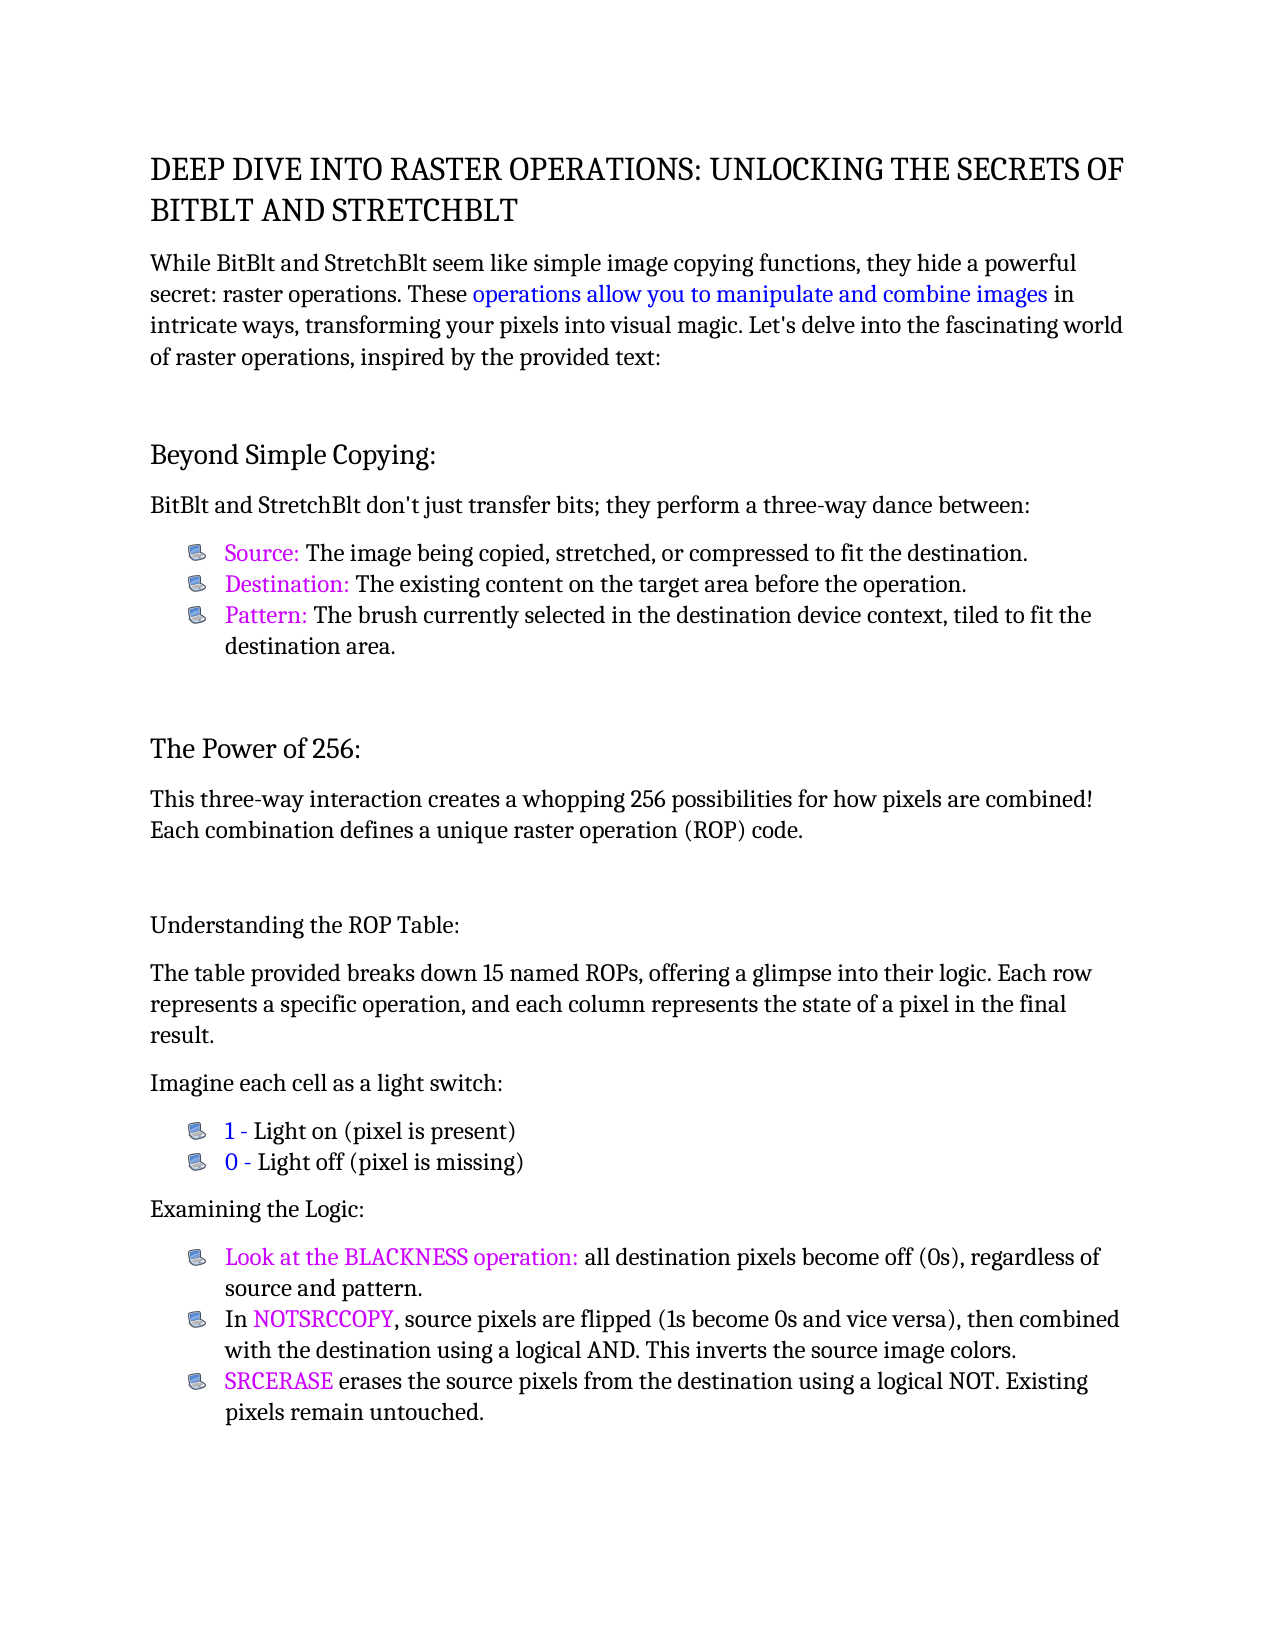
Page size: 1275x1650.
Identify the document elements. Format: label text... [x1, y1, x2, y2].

picture [188, 606, 206, 624]
list Pattern: The brush currently selected in the destination device context, tiled to fit the destination area. [187, 601, 1125, 660]
text BitBlt and StretchBlt don't just transfer bits; they perform a three-way dance between: [150, 491, 1125, 519]
list Destination: The existing content on the target area before the operation. [187, 569, 1125, 598]
picture [188, 1153, 206, 1171]
text The table provided breaks down 15 named ROPs, offering a glimpse into their logic. Each row represents a specific operation, and each column represents the state of a pixel in the final result. [150, 959, 1125, 1050]
list 0 - Light off (pixel is missing) [187, 1148, 1125, 1176]
text Understanding the ROP Table: [150, 911, 1125, 940]
list Source: The image being copied, stretched, or compressed to fit the destination. [187, 538, 1125, 567]
list 1 - Light on (pixel is present) [187, 1117, 1125, 1145]
text This three-way interaction creates a whopping 256 possibilities for how pixels are combined! Each combination defines a unique raster operation (ROP) code. [150, 785, 1125, 845]
picture [188, 1373, 206, 1390]
list Look at the BLACKNESS operation: all destination pixels become off (0s), regardless of source and pattern. [187, 1243, 1125, 1303]
text DEEP DIVE INTO RASTER OPERATIONS: UNLOCKING THE SECRETS OF BITBLT AND STRETCHBLT [150, 150, 1125, 230]
picture [188, 544, 206, 561]
picture [188, 575, 206, 592]
text Examining the Logic: [150, 1195, 1125, 1224]
text Imagine each cell as a light switch: [150, 1069, 1125, 1098]
list SRCERASE erases the source pixels from the destination using a logical NOT. Existing pixels remain untouched. [187, 1367, 1125, 1427]
picture [188, 1122, 206, 1140]
picture [188, 1311, 206, 1328]
text The Power of 256: [150, 732, 1125, 766]
list In NOTSRCCOPY, source pixels are flipped (1s become 0s and vice versa), then combined with the destination using a logical AND. This inverts the source image colors. [187, 1305, 1125, 1365]
text While BitBlt and StretchBlt seem like simple image copying functions, they hide a powerful secret: raster operations. These operations allow you to manipulate and combine images in intricate ways, transforming your pixels into visual magic. Let's delve into the fascinating world of raster operations, inspired by the provided text: [150, 249, 1125, 371]
picture [188, 1249, 206, 1266]
text Beyond Simple Copying: [150, 438, 1125, 471]
